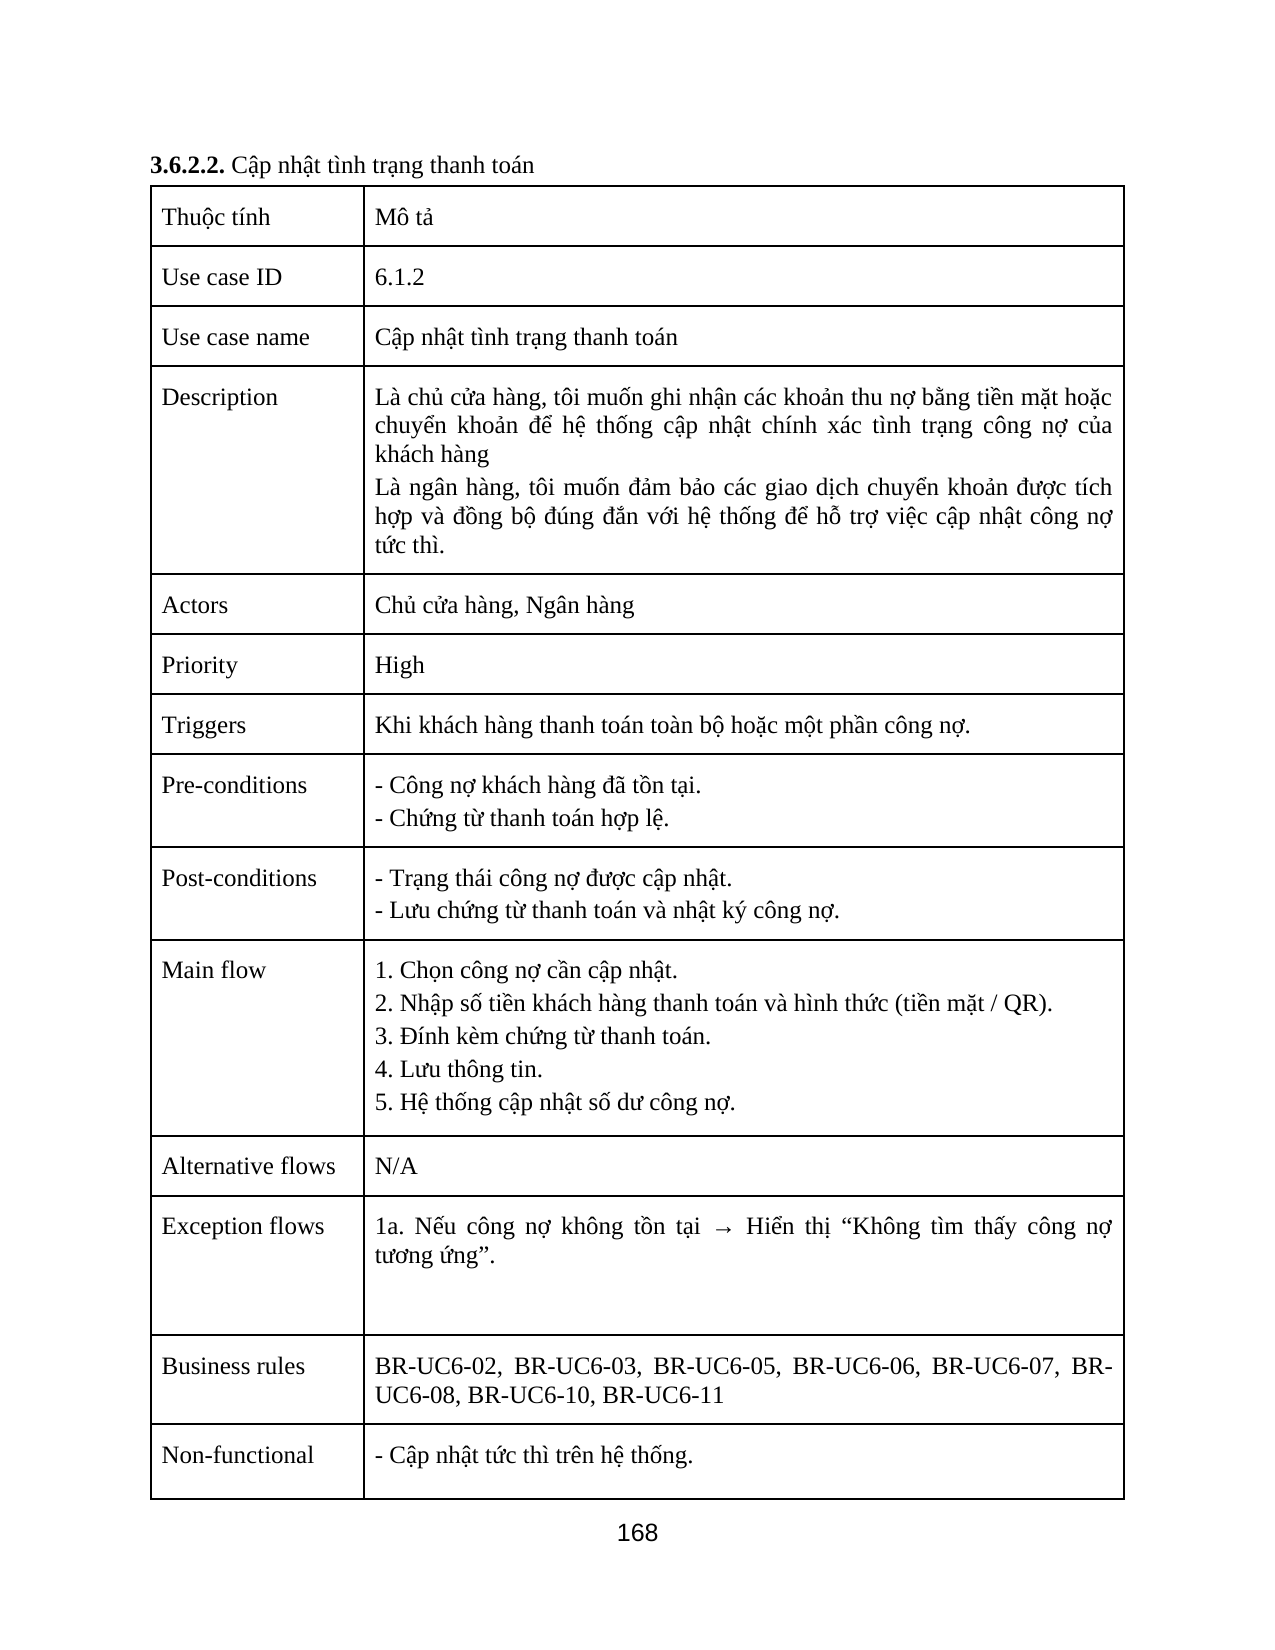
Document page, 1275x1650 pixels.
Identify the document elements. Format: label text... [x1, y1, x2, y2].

table_cell Description [152, 367, 363, 573]
table_cell High [365, 635, 1123, 693]
table_cell Business rules [152, 1336, 363, 1423]
table_cell Alternative flows [152, 1137, 363, 1195]
table_cell 6.1.2 [365, 247, 1123, 305]
table_cell Use case ID [152, 247, 363, 305]
table_cell Actors [152, 575, 363, 633]
table_cell Post-conditions [152, 848, 363, 939]
table_header Mô tả [365, 187, 1123, 245]
table_cell N/A [365, 1137, 1123, 1195]
table_cell Pre-conditions [152, 755, 363, 846]
table_cell Là chủ cửa hàng, tôi muốn ghi nhận các khoản thu nợ bằng tiền mặt hoặc chuyển khoản để hệ thống cập nhật chính xác tình trạng công nợ của khách hàng Là ngân hàng, tôi muốn đảm bảo các giao dịch chuyển khoản được tích hợp và đồng bộ đúng đắn với hệ thống để hỗ trợ việc cập nhật công nợ tức thì. [365, 367, 1123, 573]
table_cell Khi khách hàng thanh toán toàn bộ hoặc một phần công nợ. [365, 695, 1123, 753]
table_cell Priority [152, 635, 363, 693]
table_cell Cập nhật tình trạng thanh toán [365, 307, 1123, 365]
subtitle Cập nhật tình trạng thanh toán [150, 150, 1125, 179]
table_header Thuộc tính [152, 187, 363, 245]
table_cell Main flow [152, 941, 363, 1135]
table_cell - Trạng thái công nợ được cập nhật. - Lưu chứng từ thanh toán và nhật ký công nợ. [365, 848, 1123, 939]
table_cell Exception flows [152, 1197, 363, 1334]
table_cell Triggers [152, 695, 363, 753]
table_cell - Công nợ khách hàng đã tồn tại. - Chứng từ thanh toán hợp lệ. [365, 755, 1123, 846]
table_cell 1a. Nếu công nợ không tồn tại → Hiển thị “Không tìm thấy công nợ tương ứng”. [365, 1197, 1123, 1334]
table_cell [152, 1425, 363, 1498]
table_cell BR-UC6-02, BR-UC6-03, BR-UC6-05, BR-UC6-06, BR-UC6-07, BR-UC6-08, BR-UC6-10, BR-UC6-11 [365, 1336, 1123, 1423]
table_cell Chủ cửa hàng, Ngân hàng [365, 575, 1123, 633]
table_cell Use case name [152, 307, 363, 365]
table_cell 1. Chọn công nợ cần cập nhật. 2. Nhập số tiền khách hàng thanh toán và hình thức (tiền mặt / QR). 3. Đính kèm chứng từ thanh toán. 4. Lưu thông tin. 5. Hệ thống cập nhật số dư công nợ. [365, 941, 1123, 1135]
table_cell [365, 1425, 1123, 1498]
